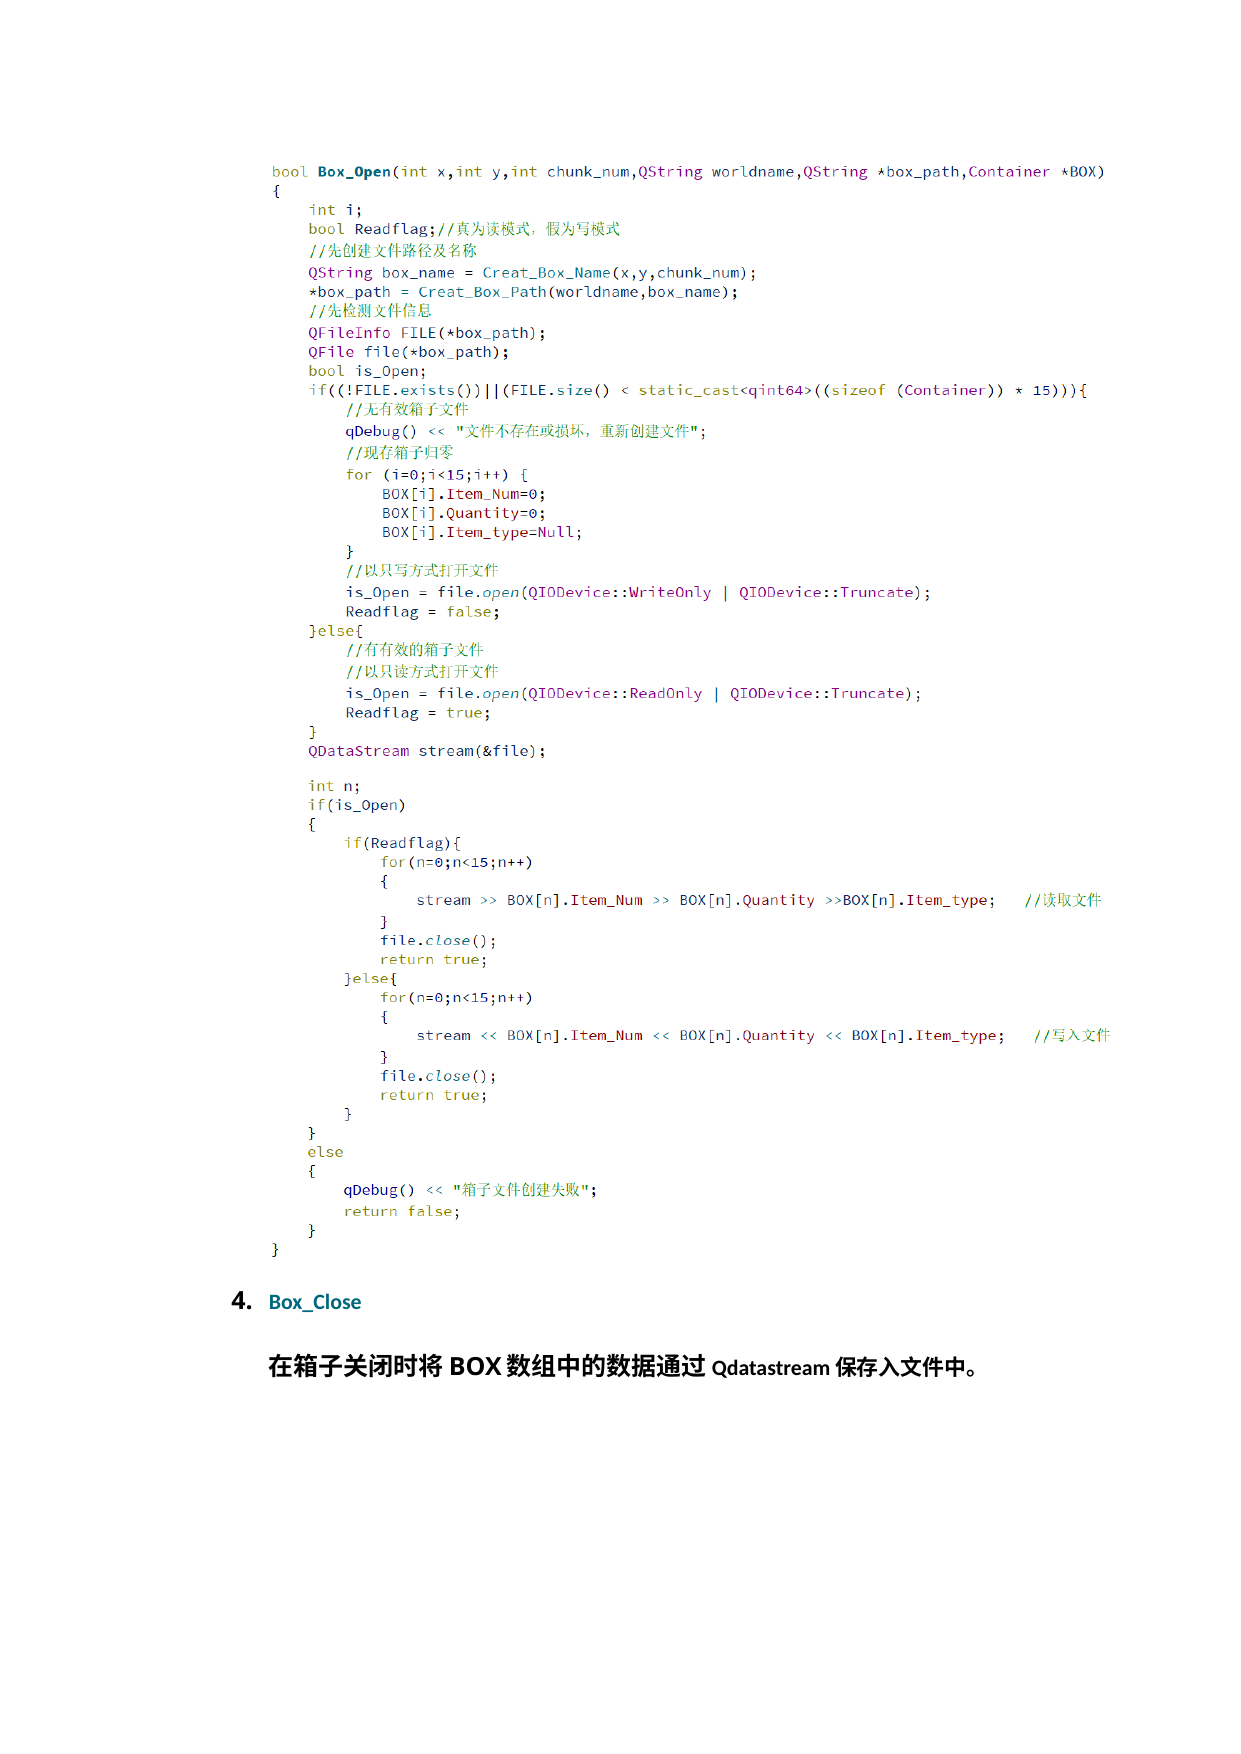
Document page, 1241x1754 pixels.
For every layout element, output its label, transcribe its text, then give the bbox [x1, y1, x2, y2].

list 在箱子关闭时将BOX数组中的数据通过Qdatastream保存入文件中。 [269, 1332, 1053, 1397]
picture [268, 779, 1134, 1258]
list Box_Close [231, 1267, 1053, 1332]
picture [268, 162, 1134, 758]
